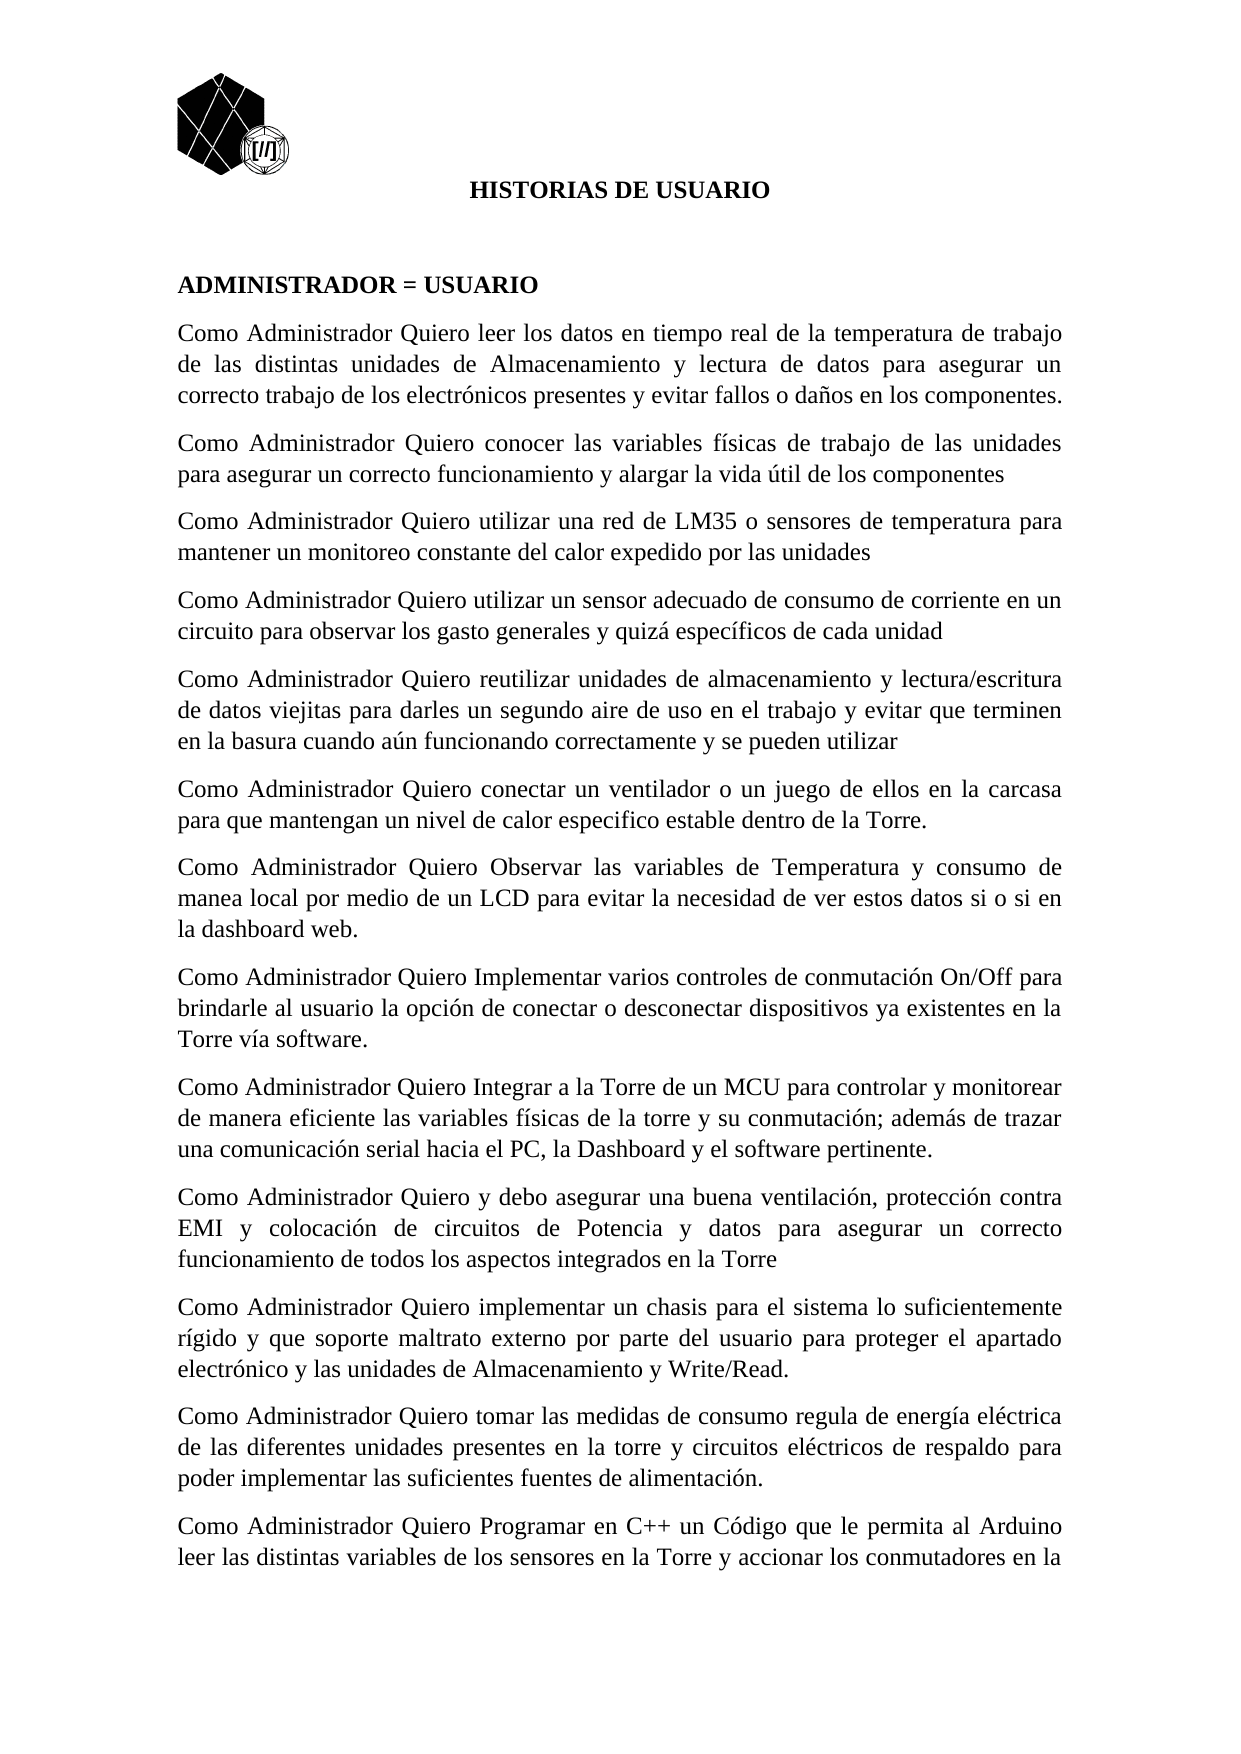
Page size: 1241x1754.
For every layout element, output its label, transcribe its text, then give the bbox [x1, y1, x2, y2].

text Como Administrador Quiero Observar las variables de Temperatura y consumo de manea local por medio de un LCD para evitar la necesidad de ver estos datos si o si en la dashboard web. [177, 852, 1063, 943]
text Como Administrador Quiero conectar un ventilador o un juego de ellos en la carcasa para que mantengan un nivel de calor especifico estable dentro de la Torre. [177, 774, 1063, 833]
text Como Administrador Quiero conocer las variables físicas de trabajo de las unidades para asegurar un correcto funcionamiento y alargar la vida útil de los componentes [177, 428, 1063, 487]
text Como Administrador Quiero utilizar un sensor adecuado de consumo de corriente en un circuito para observar los gasto generales y quizá específicos de cada unidad [177, 585, 1063, 645]
text Como Administrador Quiero Integrar a la Torre de un MCU para controlar y monitorear de manera eficiente las variables físicas de la torre y su conmutación; además de trazar una comunicación serial hacia el PC, la Dashboard y el software pertinente. [177, 1072, 1063, 1163]
picture [177, 73, 289, 175]
text Como Administrador Quiero y debo asegurar una buena ventilación, protección contra EMI y colocación de circuitos de Potencia y datos para asegurar un correcto funcionamiento de todos los aspectos integrados en la Torre [177, 1182, 1063, 1273]
text Como Administrador Quiero tomar las medidas de consumo regula de energía eléctrica de las diferentes unidades presentes en la torre y circuitos eléctricos de respaldo para poder implementar las suficientes fuentes de alimentación. [177, 1401, 1063, 1492]
text ADMINISTRADOR = USUARIO [177, 270, 1063, 299]
text Como Administrador Quiero leer los datos en tiempo real de la temperatura de trabajo de las distintas unidades de Almacenamiento y lectura de datos para asegurar un correcto trabajo de los electrónicos presentes y evitar fallos o daños en los componentes. [177, 318, 1063, 409]
text HISTORIAS DE USUARIO [177, 175, 1063, 203]
text Como Administrador Quiero implementar un chasis para el sistema lo suficientemente rígido y que soporte maltrato externo por parte del usuario para proteger el apartado electrónico y las unidades de Almacenamiento y Write/Read. [177, 1292, 1063, 1382]
text Como Administrador Quiero Implementar varios controles de conmutación On/Off para brindarle al usuario la opción de conectar o desconectar dispositivos ya existentes en la Torre vía software. [177, 962, 1063, 1053]
text Como Administrador Quiero reutilizar unidades de almacenamiento y lectura/escritura de datos viejitas para darles un segundo aire de uso en el trabajo y evitar que terminen en la basura cuando aún funcionando correctamente y se pueden utilizar [177, 664, 1063, 755]
text Como Administrador Quiero utilizar una red de LM35 o sensores de temperatura para mantener un monitoreo constante del calor expedido por las unidades [177, 506, 1063, 566]
